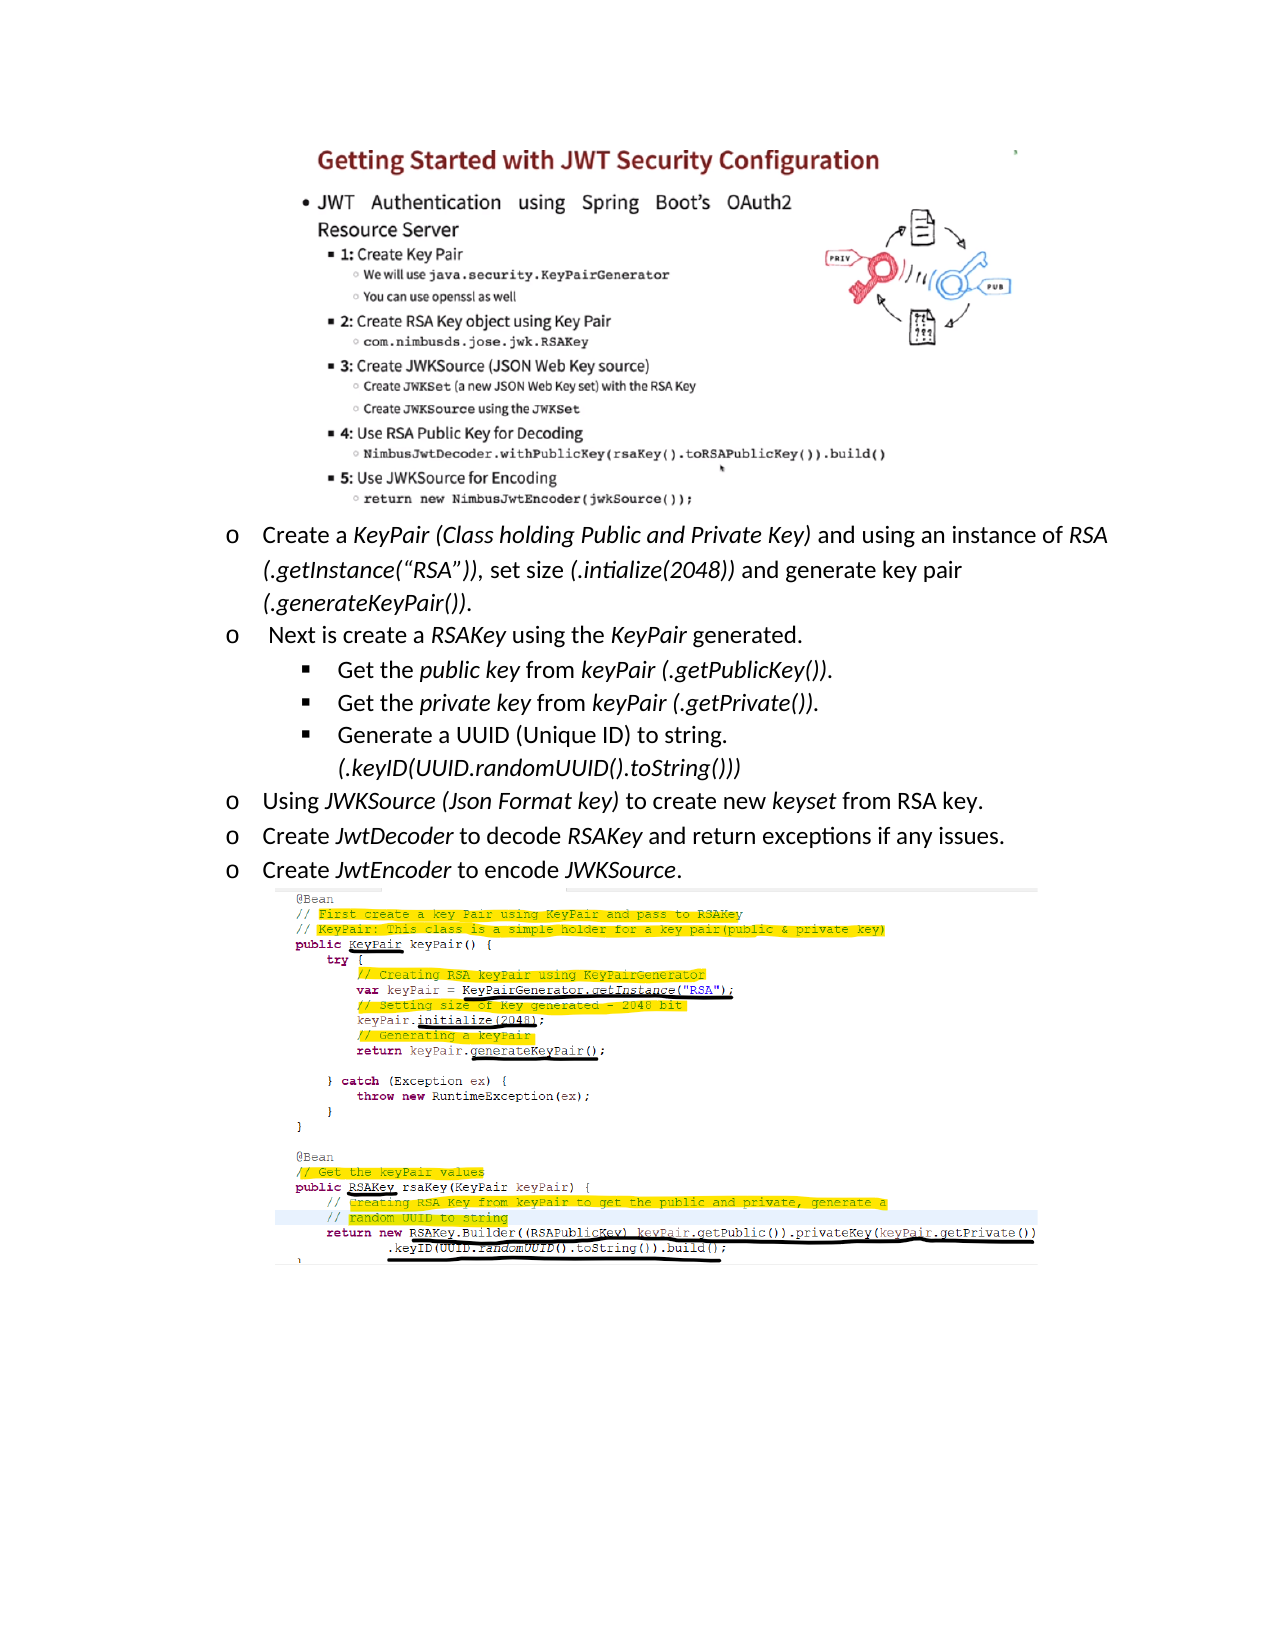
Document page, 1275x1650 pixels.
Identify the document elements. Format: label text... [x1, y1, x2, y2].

picture [295, 150, 1018, 518]
picture [275, 888, 1038, 1265]
list Create JwtDecoder to decode RSAKey and return exceptions if any issues. [225, 820, 1125, 852]
list Get the private key from keyPair (.getPrivate()). [300, 687, 1125, 717]
list Generate a UUID (Unique ID) to string. (.keyID(UUID.randomUUID().toString())) [300, 720, 1125, 783]
list Create a KeyPair (Class holding Public and Private Key) and using an instance of RSA (.getInstance(“RSA”)), set size (.intialize(2048)) and generate key pair (.generateKeyPair()). [225, 519, 1125, 617]
list Create JwtEncoder to encode JWKSource. [225, 854, 1125, 886]
list Next is create a RSAKey using the KeyPair generated. [225, 619, 1125, 651]
list Get the public key from keyPair (.getPublicKey()). [300, 654, 1125, 684]
list Using JWKSource (Json Format key) to create new keyset from RSA key. [225, 786, 1125, 817]
